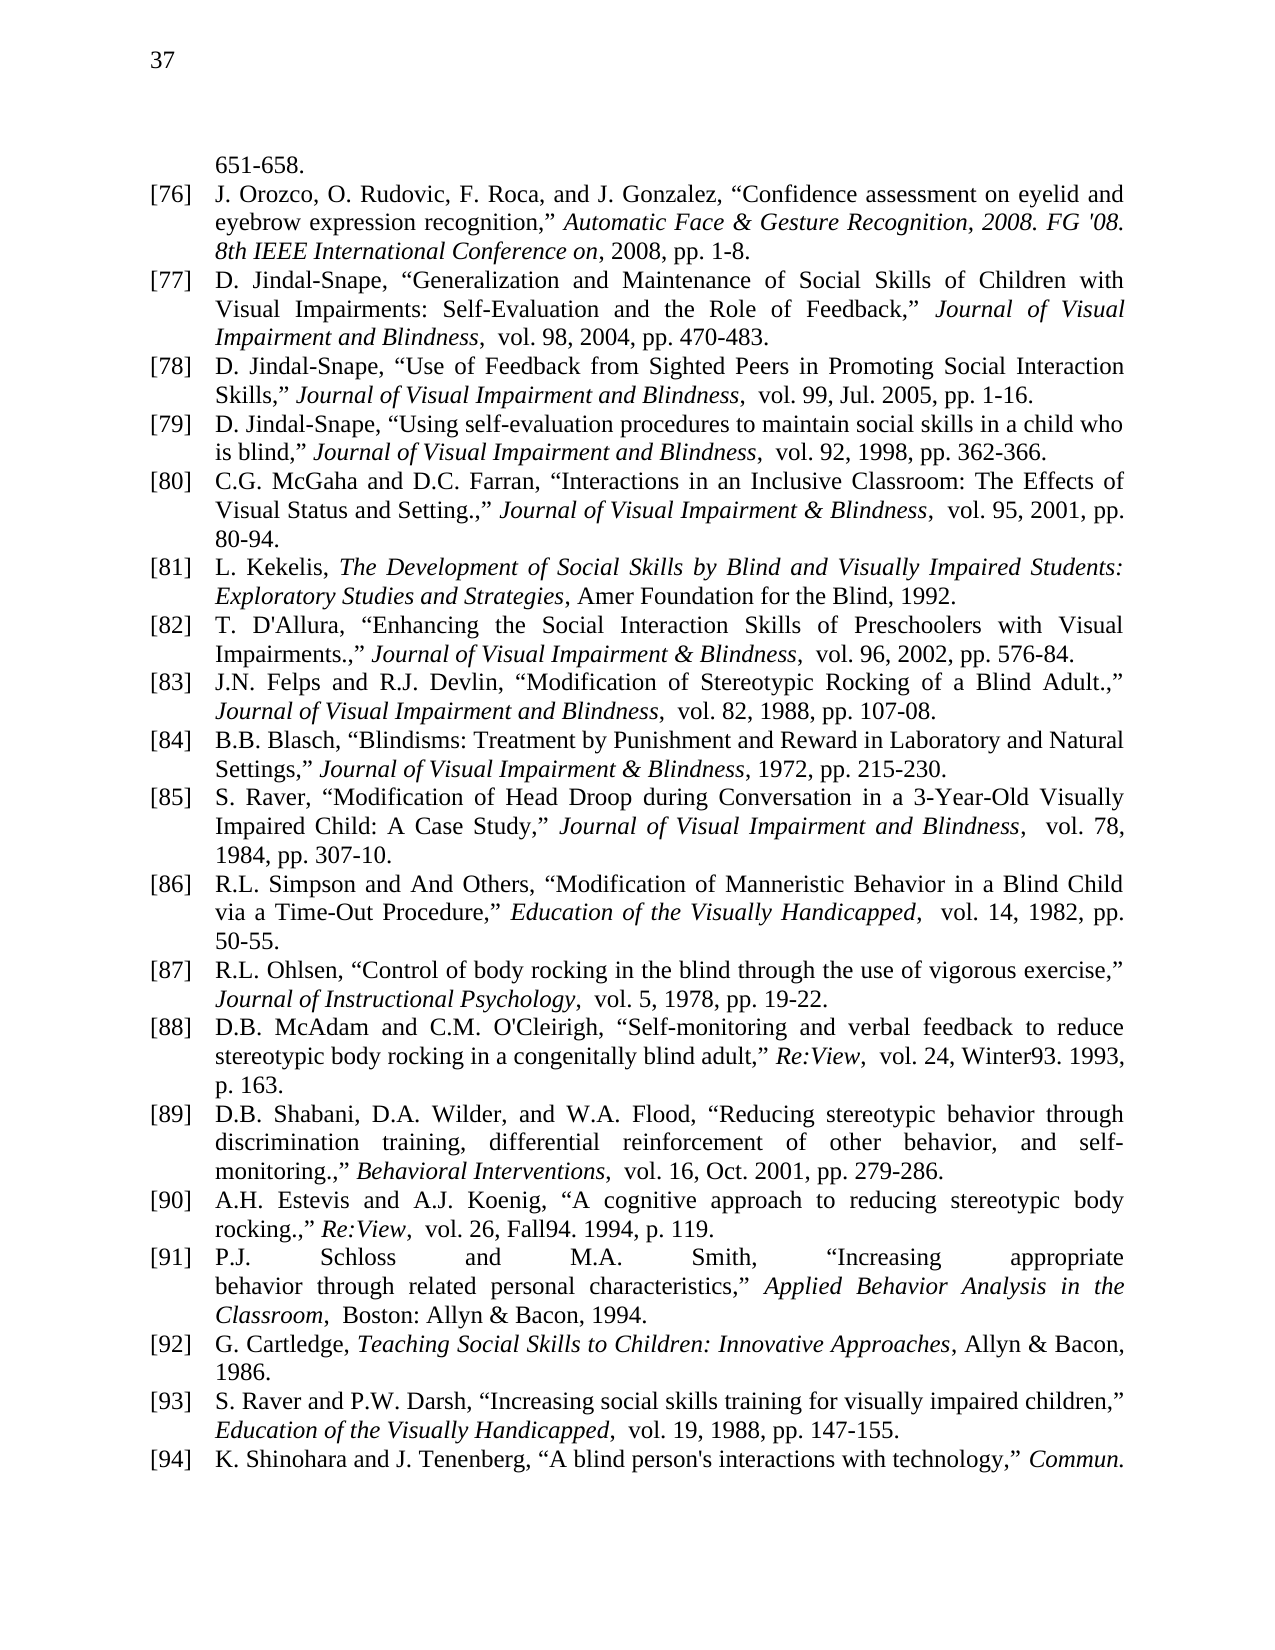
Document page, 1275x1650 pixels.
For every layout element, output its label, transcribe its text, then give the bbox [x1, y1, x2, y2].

text [77] D. Jindal-Snape, “Generalization and Maintenance of Social Skills of Children with Visual Impairments: Self-Evaluation and the Role of Feedback,” Journal of Visual Impairment and Blindness, vol. 98, 2004, pp. 470-483. [150, 265, 1125, 351]
text [83] J.N. Felps and R.J. Devlin, “Modification of Stereotypic Rocking of a Blind Adult.,” Journal of Visual Impairment and Blindness, vol. 82, 1988, pp. 107-08. [150, 667, 1125, 725]
text [80] C.G. McGaha and D.C. Farran, “Interactions in an Inclusive Classroom: The Effects of Visual Status and Setting.,” Journal of Visual Impairment & Blindness, vol. 95, 2001, pp. 80-94. [150, 466, 1125, 552]
text [76] J. Orozco, O. Rudovic, F. Roca, and J. Gonzalez, “Confidence assessment on eyelid and eyebrow expression recognition,” Automatic Face & Gesture Recognition, 2008. FG '08. 8th IEEE International Conference on, 2008, pp. 1-8. [150, 179, 1125, 265]
text [91] P.J. Schloss and M.A. Smith, “Increasing appropriate behavior through related personal characteristics,” Applied Behavior Analysis in the Classroom, Boston: Allyn & Bacon, 1994. [150, 1242, 1125, 1329]
text [88] D.B. McAdam and C.M. O'Cleirigh, “Self-monitoring and verbal feedback to reduce stereotypic body rocking in a congenitally blind adult,” Re:View, vol. 24, Winter93. 1993, p. 163. [150, 1012, 1125, 1099]
text [89] D.B. Shabani, D.A. Wilder, and W.A. Flood, “Reducing stereotypic behavior through discrimination training, differential reinforcement of other behavior, and self-monitoring.,” Behavioral Interventions, vol. 16, Oct. 2001, pp. 279-286. [150, 1099, 1125, 1185]
text [92] G. Cartledge, Teaching Social Skills to Children: Innovative Approaches, Allyn & Bacon, 1986. [150, 1329, 1125, 1386]
text [86] R.L. Simpson and And Others, “Modification of Manneristic Behavior in a Blind Child via a Time-Out Procedure,” Education of the Visually Handicapped, vol. 14, 1982, pp. 50-55. [150, 869, 1125, 955]
text [93] S. Raver and P.W. Darsh, “Increasing social skills training for visually impaired children,” Education of the Visually Handicapped, vol. 19, 1988, pp. 147-155. [150, 1386, 1125, 1444]
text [150, 1444, 1125, 1472]
text [81] L. Kekelis, The Development of Social Skills by Blind and Visually Impaired Students: Exploratory Studies and Strategies, Amer Foundation for the Blind, 1992. [150, 552, 1125, 610]
text [82] T. D'Allura, “Enhancing the Social Interaction Skills of Preschoolers with Visual Impairments.,” Journal of Visual Impairment & Blindness, vol. 96, 2002, pp. 576-84. [150, 610, 1125, 667]
text [84] B.B. Blasch, “Blindisms: Treatment by Punishment and Reward in Laboratory and Natural Settings,” Journal of Visual Impairment & Blindness, 1972, pp. 215-230. [150, 725, 1125, 782]
text [79] D. Jindal-Snape, “Using self-evaluation procedures to maintain social skills in a child who is blind,” Journal of Visual Impairment and Blindness, vol. 92, 1998, pp. 362-366. [150, 409, 1125, 466]
text [87] R.L. Ohlsen, “Control of body rocking in the blind through the use of vigorous exercise,” Journal of Instructional Psychology, vol. 5, 1978, pp. 19-22. [150, 955, 1125, 1012]
text [90] A.H. Estevis and A.J. Koenig, “A cognitive approach to reducing stereotypic body rocking.,” Re:View, vol. 26, Fall94. 1994, p. 119. [150, 1185, 1125, 1242]
text [78] D. Jindal-Snape, “Use of Feedback from Sighted Peers in Promoting Social Interaction Skills,” Journal of Visual Impairment and Blindness, vol. 99, Jul. 2005, pp. 1-16. [150, 351, 1125, 409]
text [85] S. Raver, “Modification of Head Droop during Conversation in a 3-Year-Old Visually Impaired Child: A Case Study,” Journal of Visual Impairment and Blindness, vol. 78, 1984, pp. 307-10. [150, 782, 1125, 869]
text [150, 150, 1125, 179]
